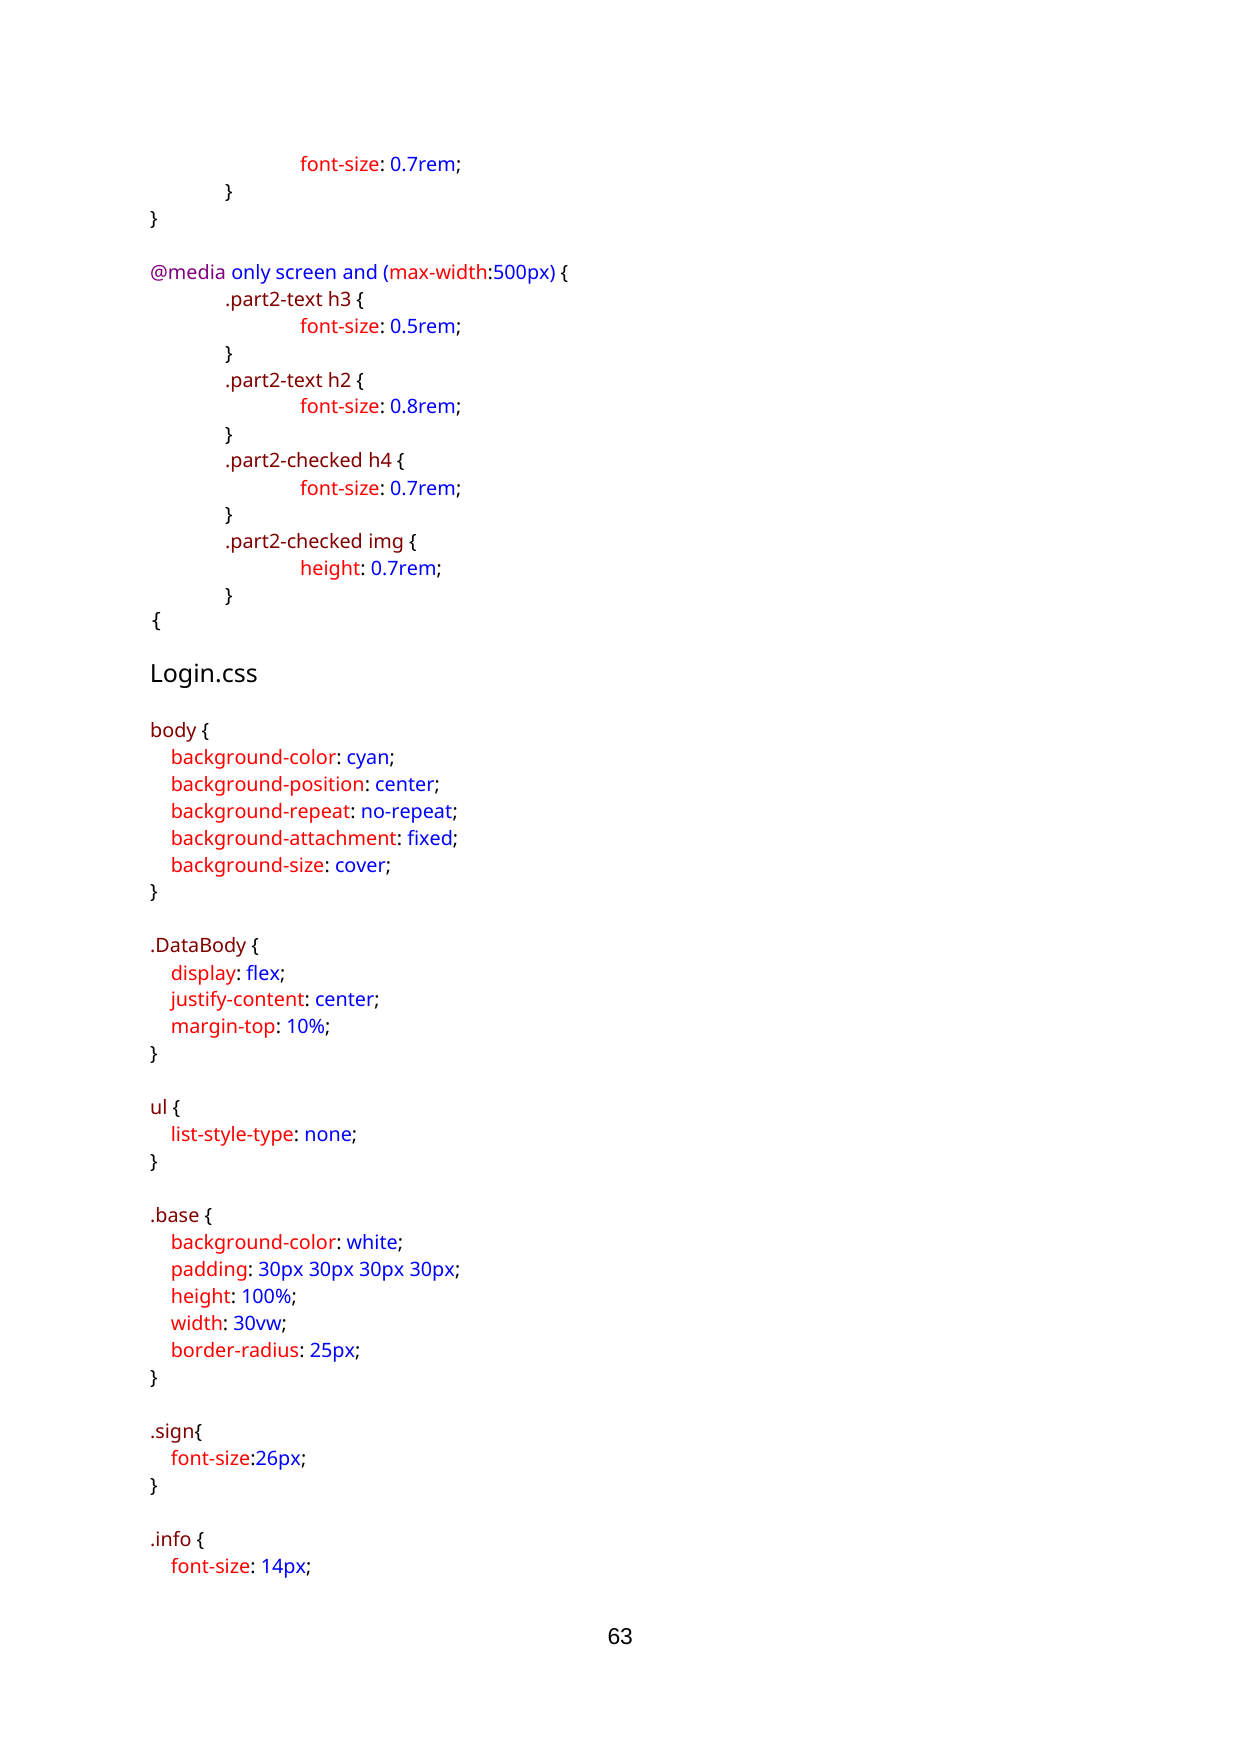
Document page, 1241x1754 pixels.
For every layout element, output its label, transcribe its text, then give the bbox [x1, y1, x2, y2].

text } [150, 420, 1090, 447]
text .part2-text h3 { [150, 285, 1090, 312]
text .sign{ [150, 1417, 1090, 1444]
text background-color: cyan; [150, 743, 1090, 770]
text .part2-text h2 { [150, 366, 1090, 393]
text height: 100%; [150, 1282, 1090, 1309]
text font-size: 14px; [150, 1552, 1090, 1579]
text font-size: 0.5rem; [150, 312, 1090, 339]
text } [150, 1363, 1090, 1390]
text font-size: 0.7rem; [150, 474, 1090, 501]
text .base { [150, 1202, 1090, 1228]
text justify-content: center; [150, 986, 1090, 1013]
text font-size: 0.7rem; [150, 150, 1090, 177]
text Login.css [150, 656, 1090, 690]
text body { [150, 716, 1090, 743]
text } [150, 1040, 1090, 1067]
text } [150, 339, 1090, 366]
text background-repeat: no-repeat; [150, 797, 1090, 824]
text } [150, 177, 1090, 204]
text ul { [150, 1094, 1090, 1121]
text } [150, 609, 1090, 632]
text background-color: white; [150, 1228, 1090, 1256]
text @media only screen and (max-width:500px) { [150, 258, 1090, 285]
text .DataBody { [150, 932, 1090, 959]
text background-attachment: fixed; [150, 824, 1090, 851]
text margin-top: 10%; [150, 1013, 1090, 1040]
text } [150, 878, 1090, 905]
text } [150, 1471, 1090, 1498]
text padding: 30px 30px 30px 30px; [150, 1256, 1090, 1282]
text display: flex; [150, 959, 1090, 986]
text } [150, 1148, 1090, 1174]
text height: 0.7rem; [150, 555, 1090, 582]
text list-style-type: none; [150, 1121, 1090, 1148]
text } [150, 204, 1090, 231]
text } [150, 582, 1090, 609]
text .part2-checked img { [150, 528, 1090, 555]
text .part2-checked h4 { [150, 447, 1090, 474]
text background-size: cover; [150, 851, 1090, 878]
text border-radius: 25px; [150, 1336, 1090, 1363]
text } [150, 501, 1090, 528]
text font-size:26px; [150, 1444, 1090, 1471]
text .info { [150, 1525, 1090, 1552]
text width: 30vw; [150, 1309, 1090, 1336]
text font-size: 0.8rem; [150, 393, 1090, 420]
text background-position: center; [150, 770, 1090, 797]
